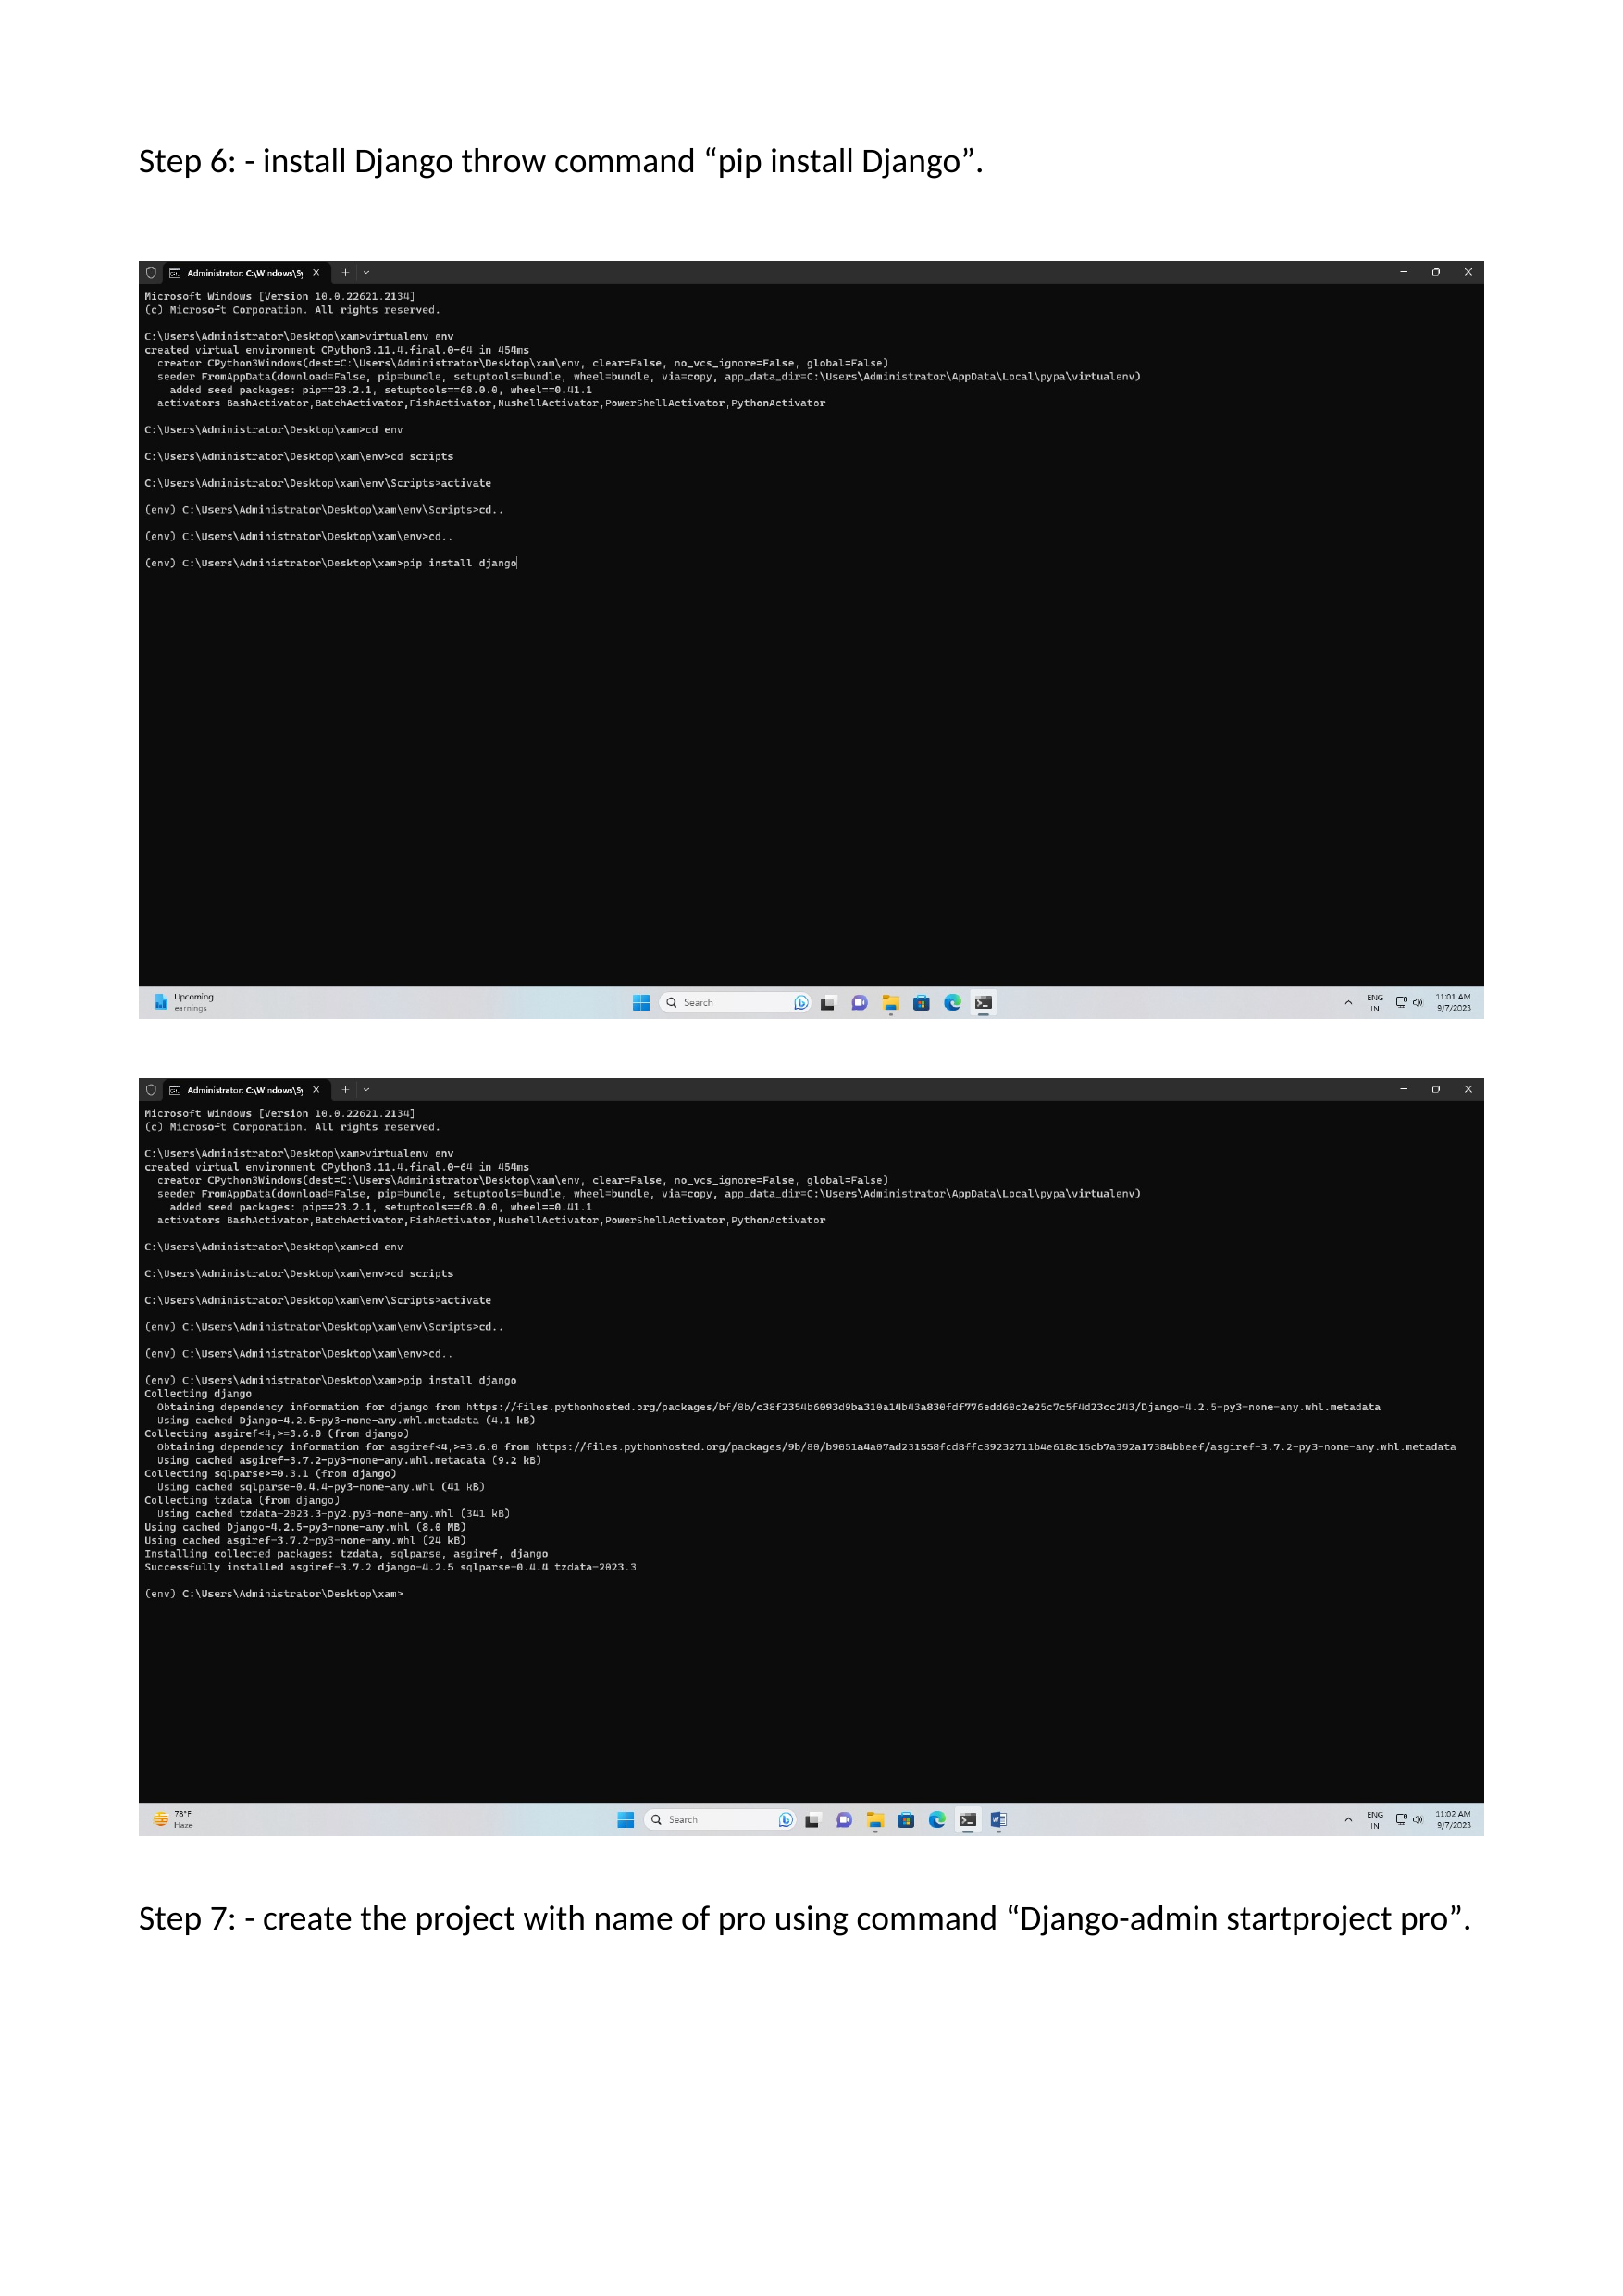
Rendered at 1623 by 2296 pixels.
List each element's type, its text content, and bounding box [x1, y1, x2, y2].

picture [139, 261, 1484, 1019]
text Step 6: - install Django throw command “pip install Django”. [139, 139, 1484, 181]
text Step 7: - create the project with name of pro using command “Django-admin startproject pro”. [139, 1896, 1484, 1939]
picture [139, 1078, 1484, 1836]
